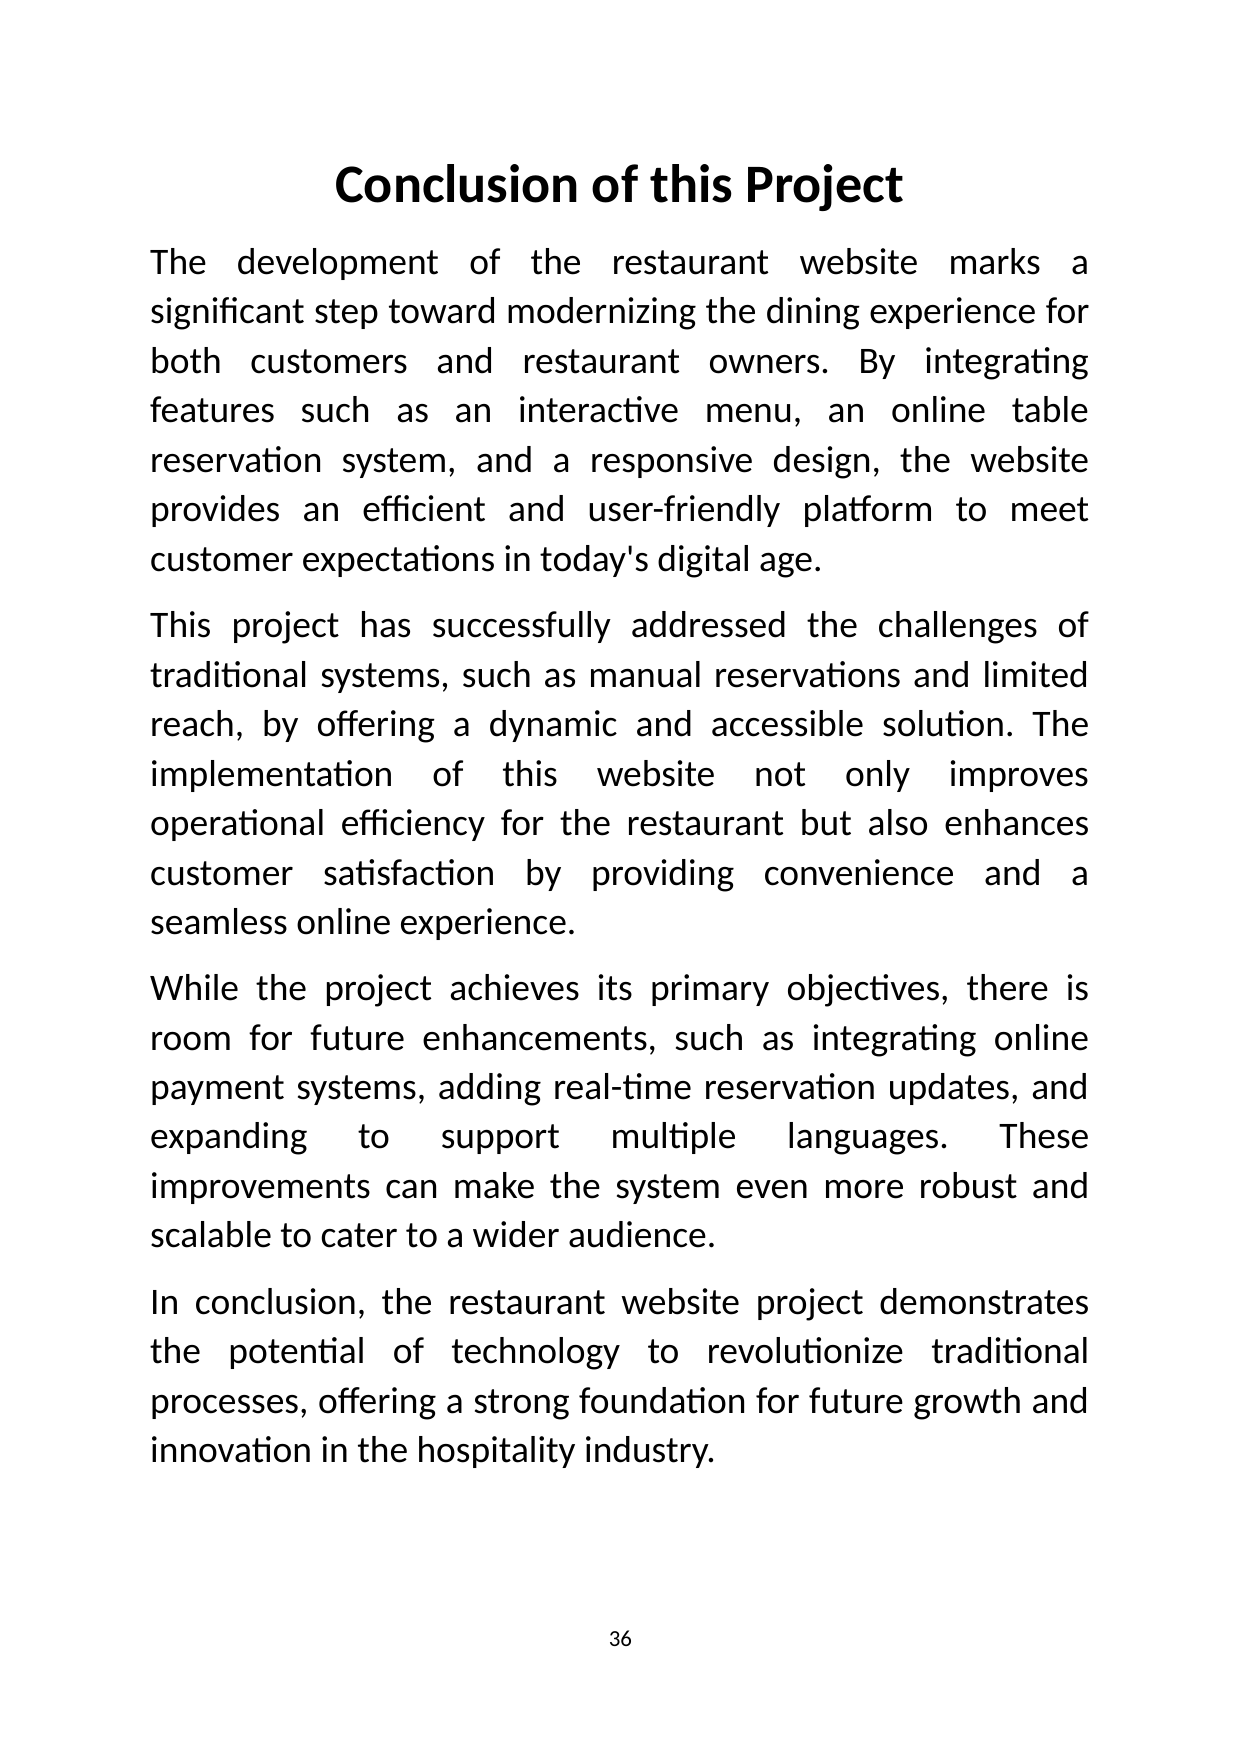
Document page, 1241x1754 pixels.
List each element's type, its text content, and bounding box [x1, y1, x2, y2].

text This project has successfully addressed the challenges of traditional systems, such as manual reservations and limited reach, by offering a dynamic and accessible solution. The implementation of this website not only improves operational efficiency for the restaurant but also enhances customer satisfaction by providing convenience and a seamless online experience. [150, 601, 1090, 944]
text While the project achieves its primary objectives, there is room for future enhancements, such as integrating online payment systems, adding real-time reservation updates, and expanding to support multiple languages. These improvements can make the system even more robust and scalable to cater to a wider audience. [150, 964, 1090, 1257]
text In conclusion, the restaurant website project demonstrates the potential of technology to revolutionize traditional processes, offering a strong foundation for future growth and innovation in the hospitality industry. [150, 1278, 1090, 1472]
text Conclusion of this Project [150, 150, 1090, 216]
text The development of the restaurant website marks a significant step toward modernizing the dining experience for both customers and restaurant owners. By integrating features such as an interactive menu, an online table reservation system, and a responsive design, the website provides an efficient and user-friendly platform to meet customer expectations in today's digital age. [150, 238, 1090, 581]
